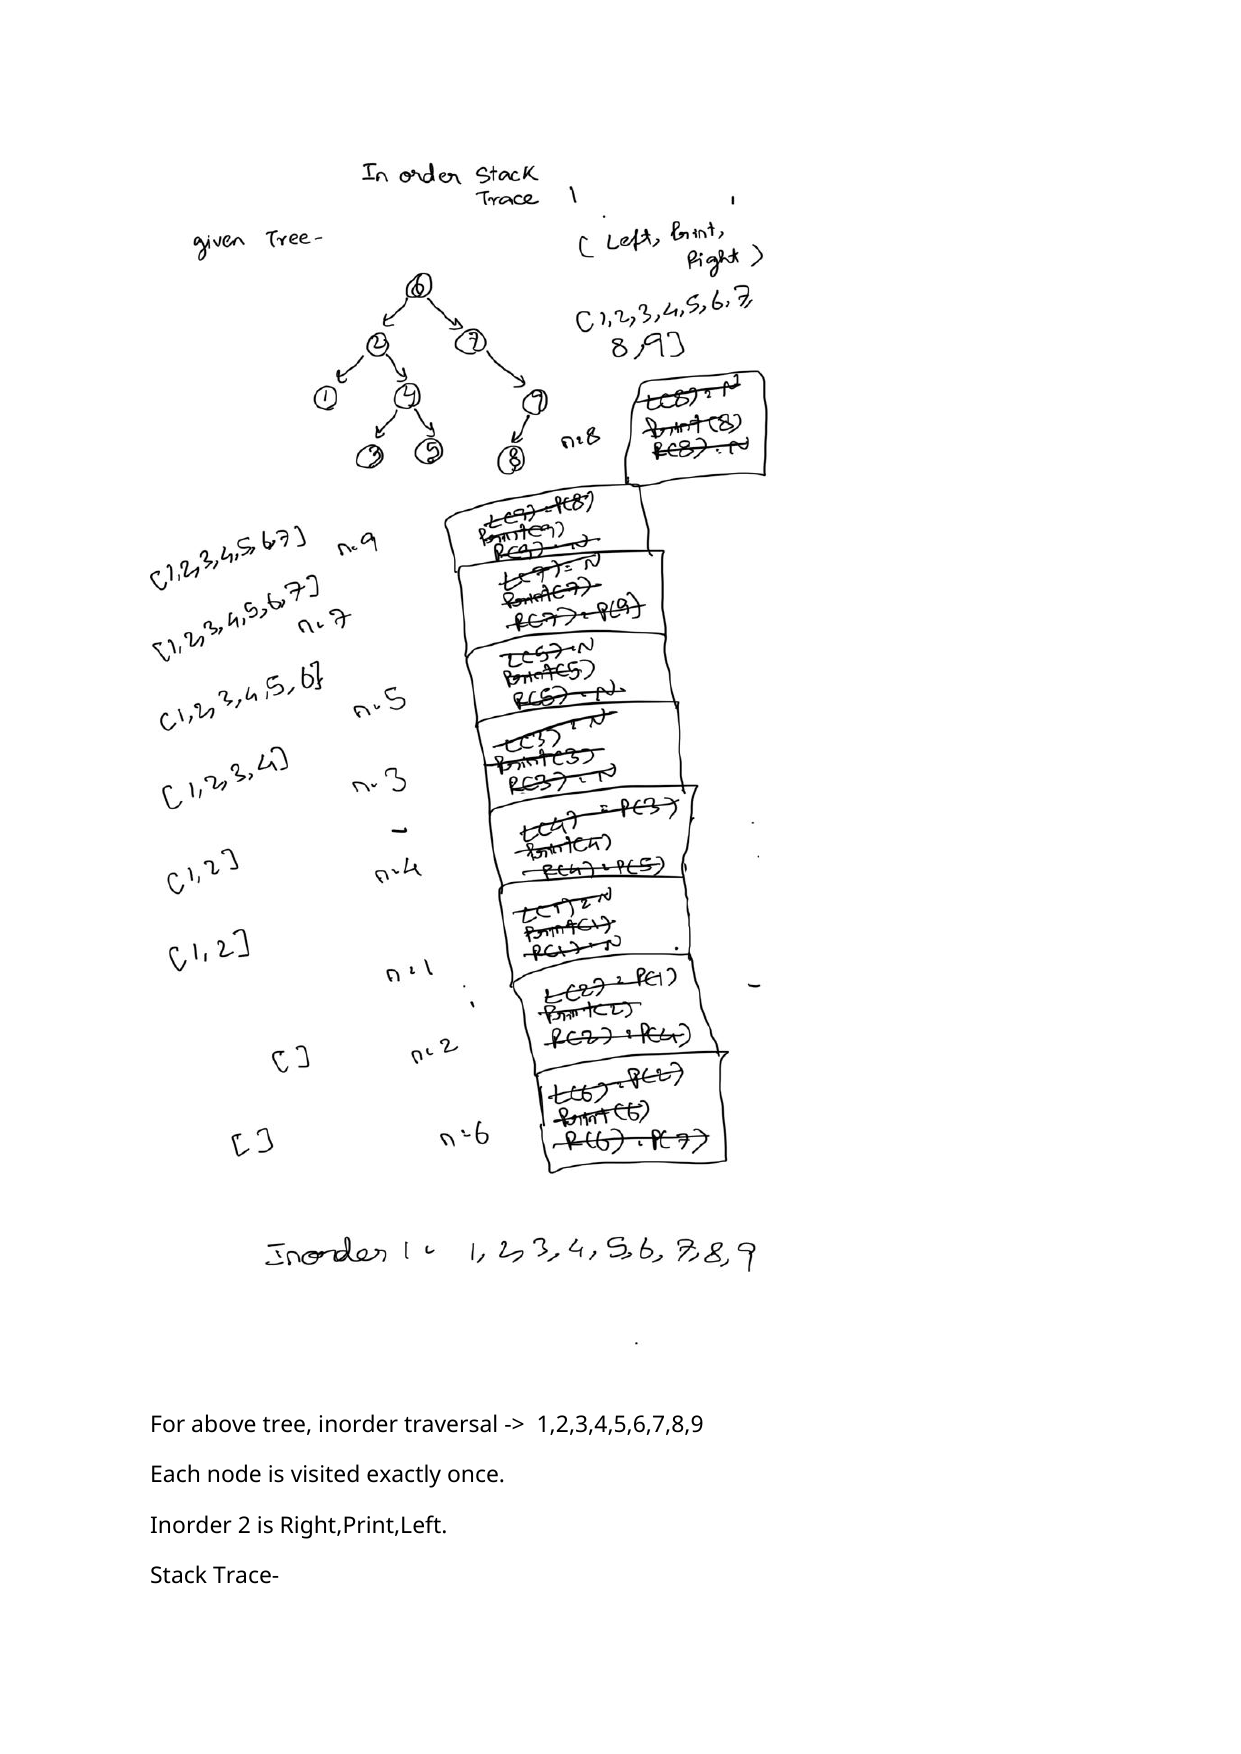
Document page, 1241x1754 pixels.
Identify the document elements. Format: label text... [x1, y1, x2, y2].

text Each node is visited exactly once. [150, 1458, 1090, 1489]
picture [150, 150, 778, 1389]
text For above tree, inorder traversal -> 1,2,3,4,5,6,7,8,9 [150, 1408, 1090, 1439]
text Stack Trace- [150, 1559, 1090, 1590]
text Inorder 2 is Right,Print,Left. [150, 1508, 1090, 1540]
